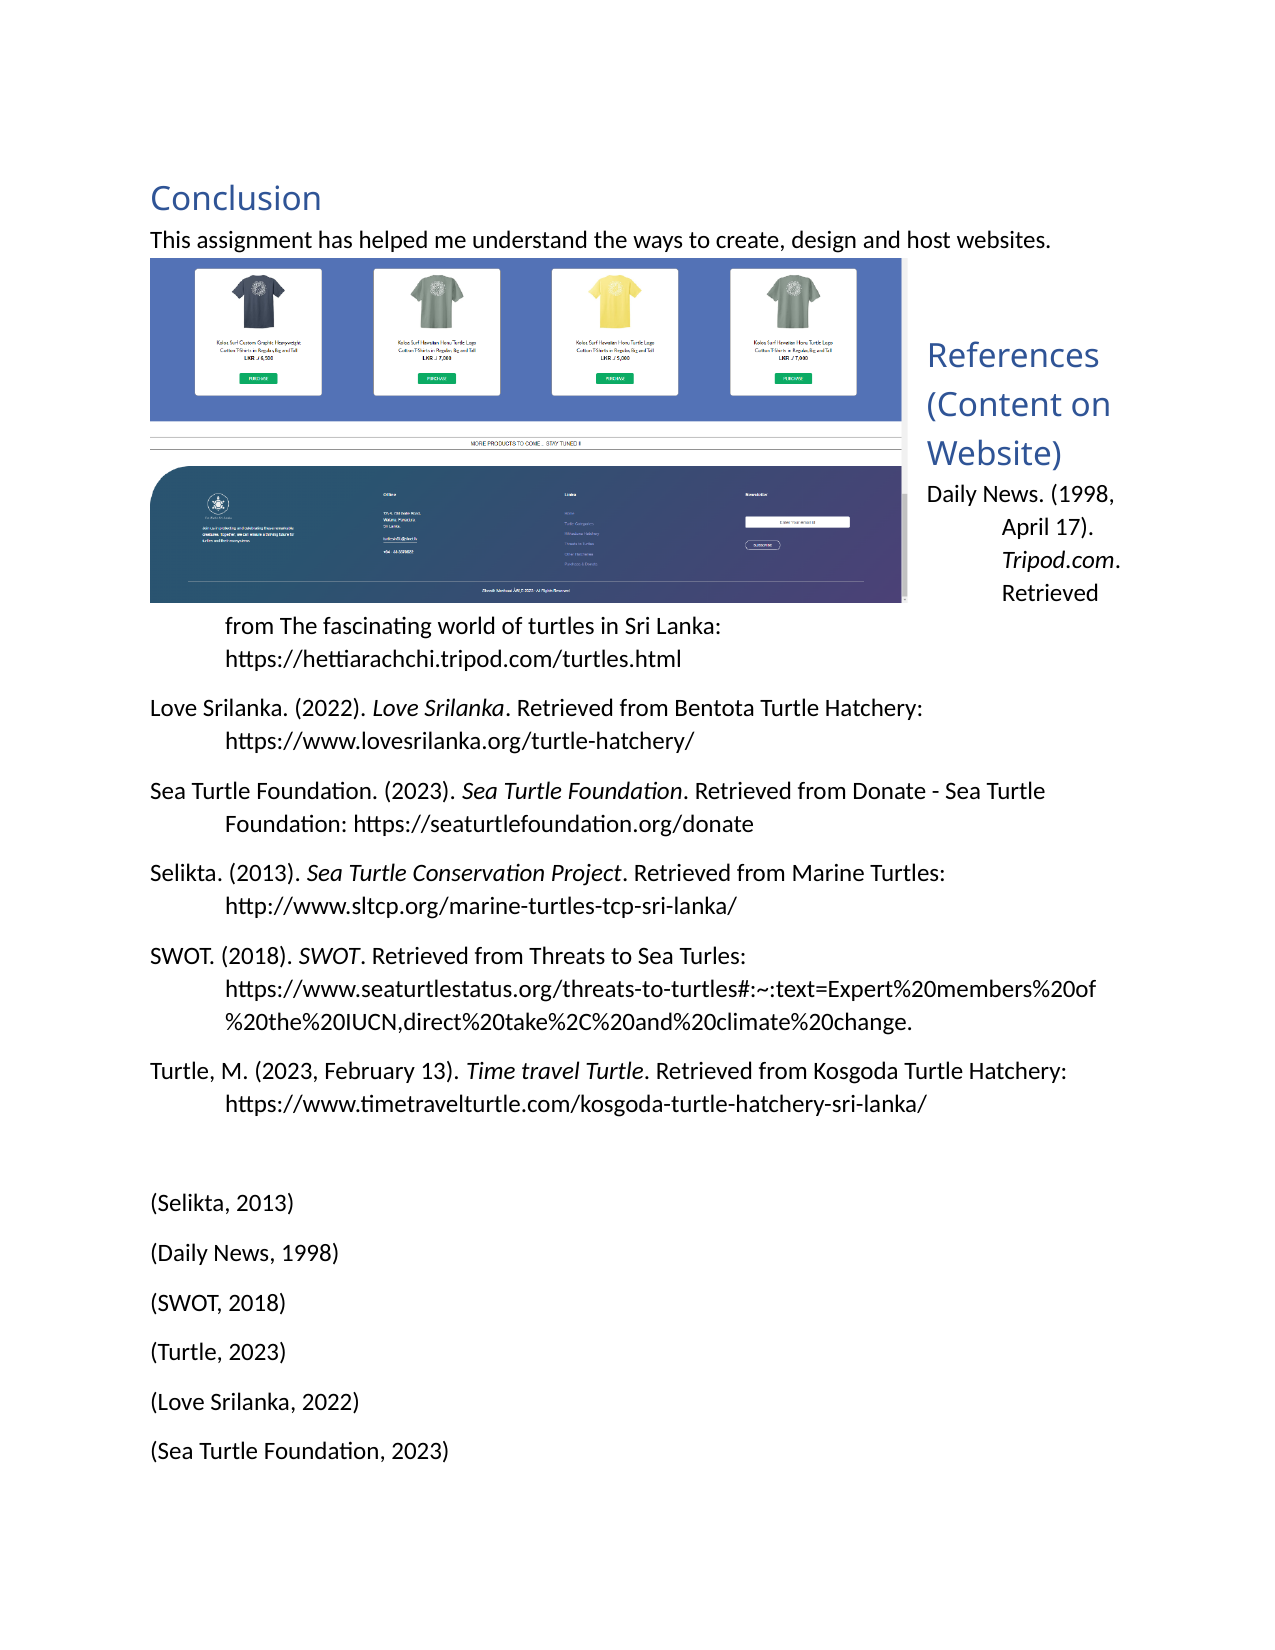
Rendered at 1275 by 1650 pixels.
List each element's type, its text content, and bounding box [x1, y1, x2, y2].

text This assignment has helped me understand the ways to create, design and host websites. [150, 224, 1125, 254]
subtitle Conclusion [150, 175, 1125, 220]
picture [150, 258, 908, 603]
